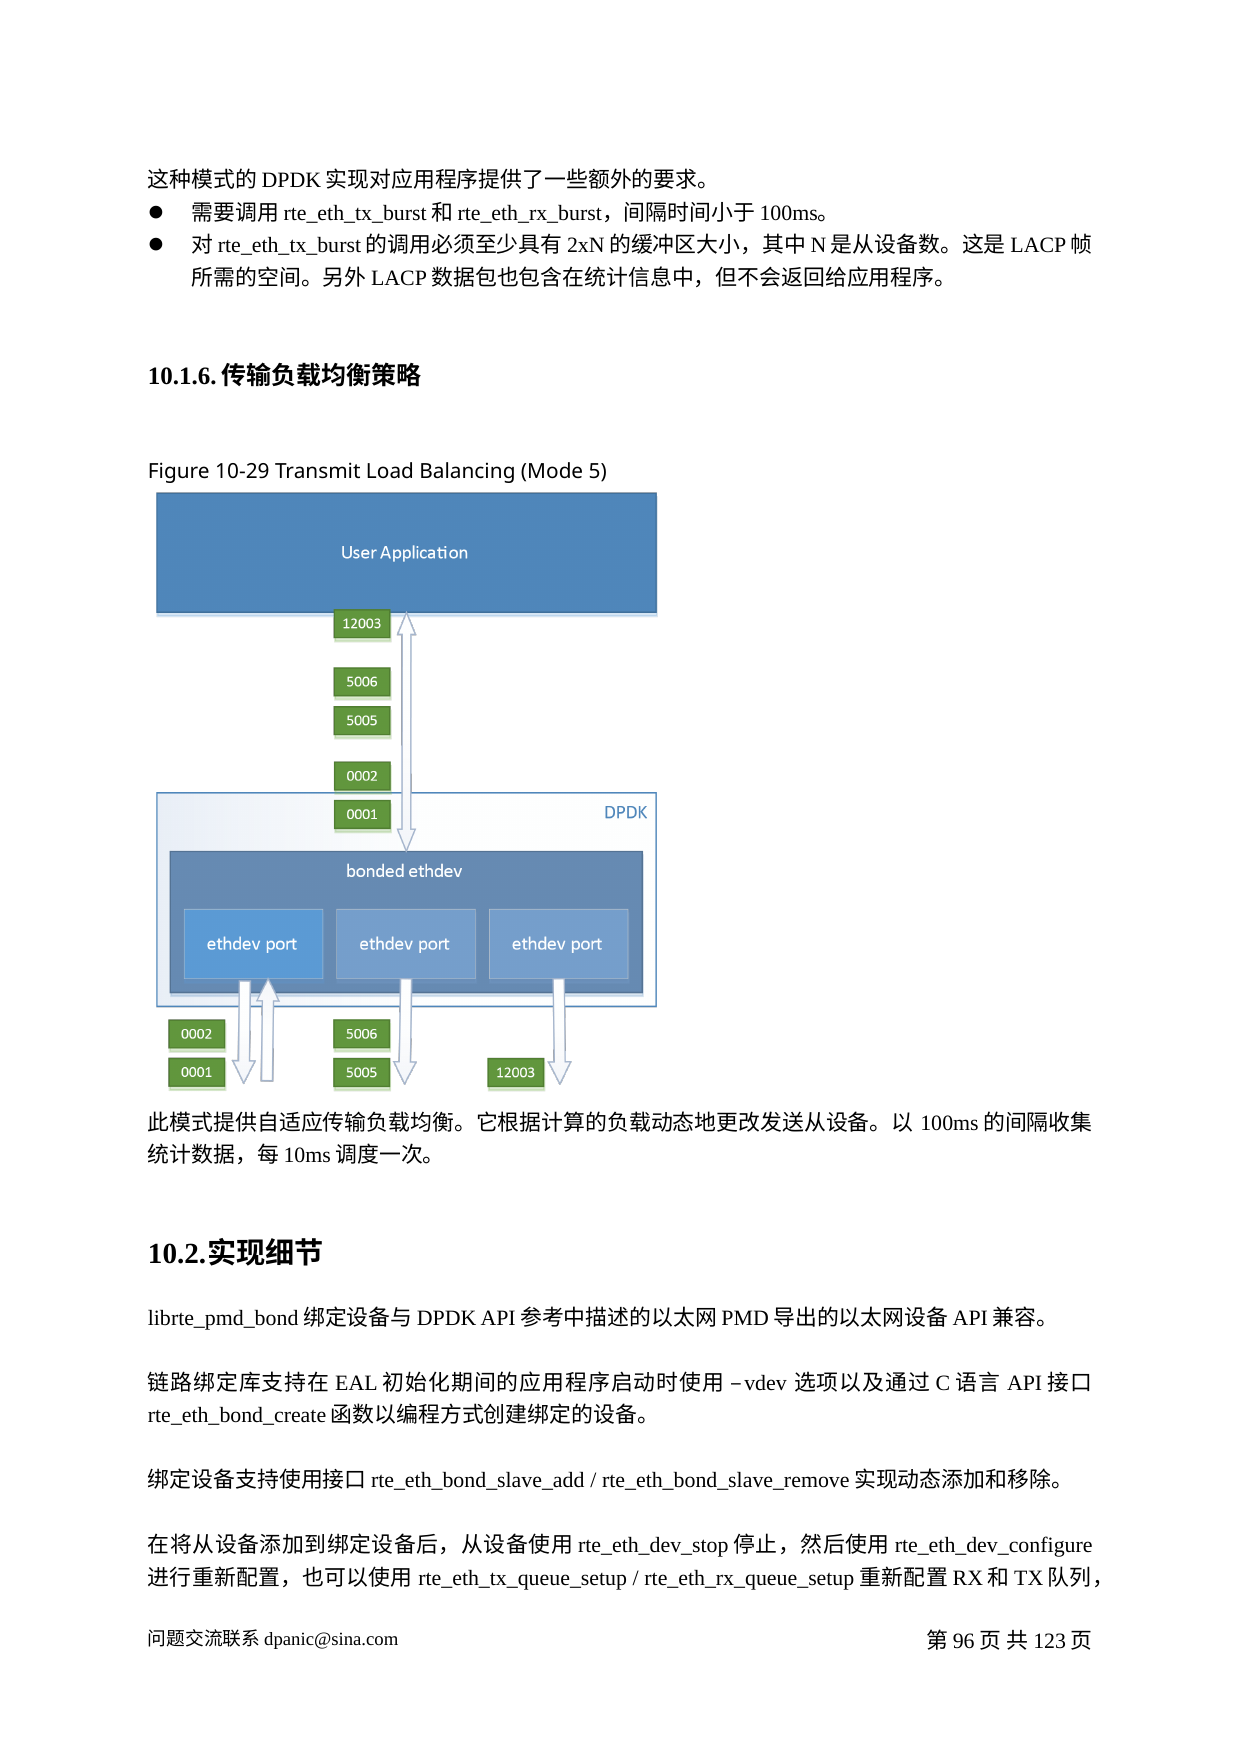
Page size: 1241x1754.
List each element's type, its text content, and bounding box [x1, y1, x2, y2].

text 此模式提供自适应传输负载均衡。它根据计算的负载动态地更改发送从设备。以100ms的间隔收集统计数据，每10ms调度一次。 [148, 1104, 1092, 1169]
subtitle 实现细节 [148, 1218, 1092, 1283]
subtitle 传输负载均衡策略 [148, 341, 1092, 406]
text 绑定设备支持使用接口rte_eth_bond_slave_add / rte_eth_bond_slave_remove实现动态添加和移除。 [148, 1462, 1092, 1494]
picture [147, 487, 667, 1101]
text 链路绑定库支持在EAL初始化期间的应用程序启动时使用 –vdev 选项以及通过C语言 API接口 rte_eth_bond_create函数以编程方式创建绑定的设备。 [148, 1364, 1092, 1429]
text 这种模式的DPDK实现对应用程序提供了一些额外的要求。 [148, 162, 1092, 194]
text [148, 1527, 1092, 1592]
list 对rte_eth_tx_burst的调用必须至少具有2xN的缓冲区大小，其中N是从设备数。这是LACP帧所需的空间。另外LACP数据包也包含在统计信息中，但不会返回给应用程序。 [148, 227, 1092, 292]
text librte_pmd_bond绑定设备与DPDK API参考中描述的以太网PMD导出的以太网设备API兼容。 [148, 1299, 1092, 1332]
list 需要调用rte_eth_tx_burst和rte_eth_rx_burst，间隔时间小于100ms。 [148, 194, 1092, 227]
